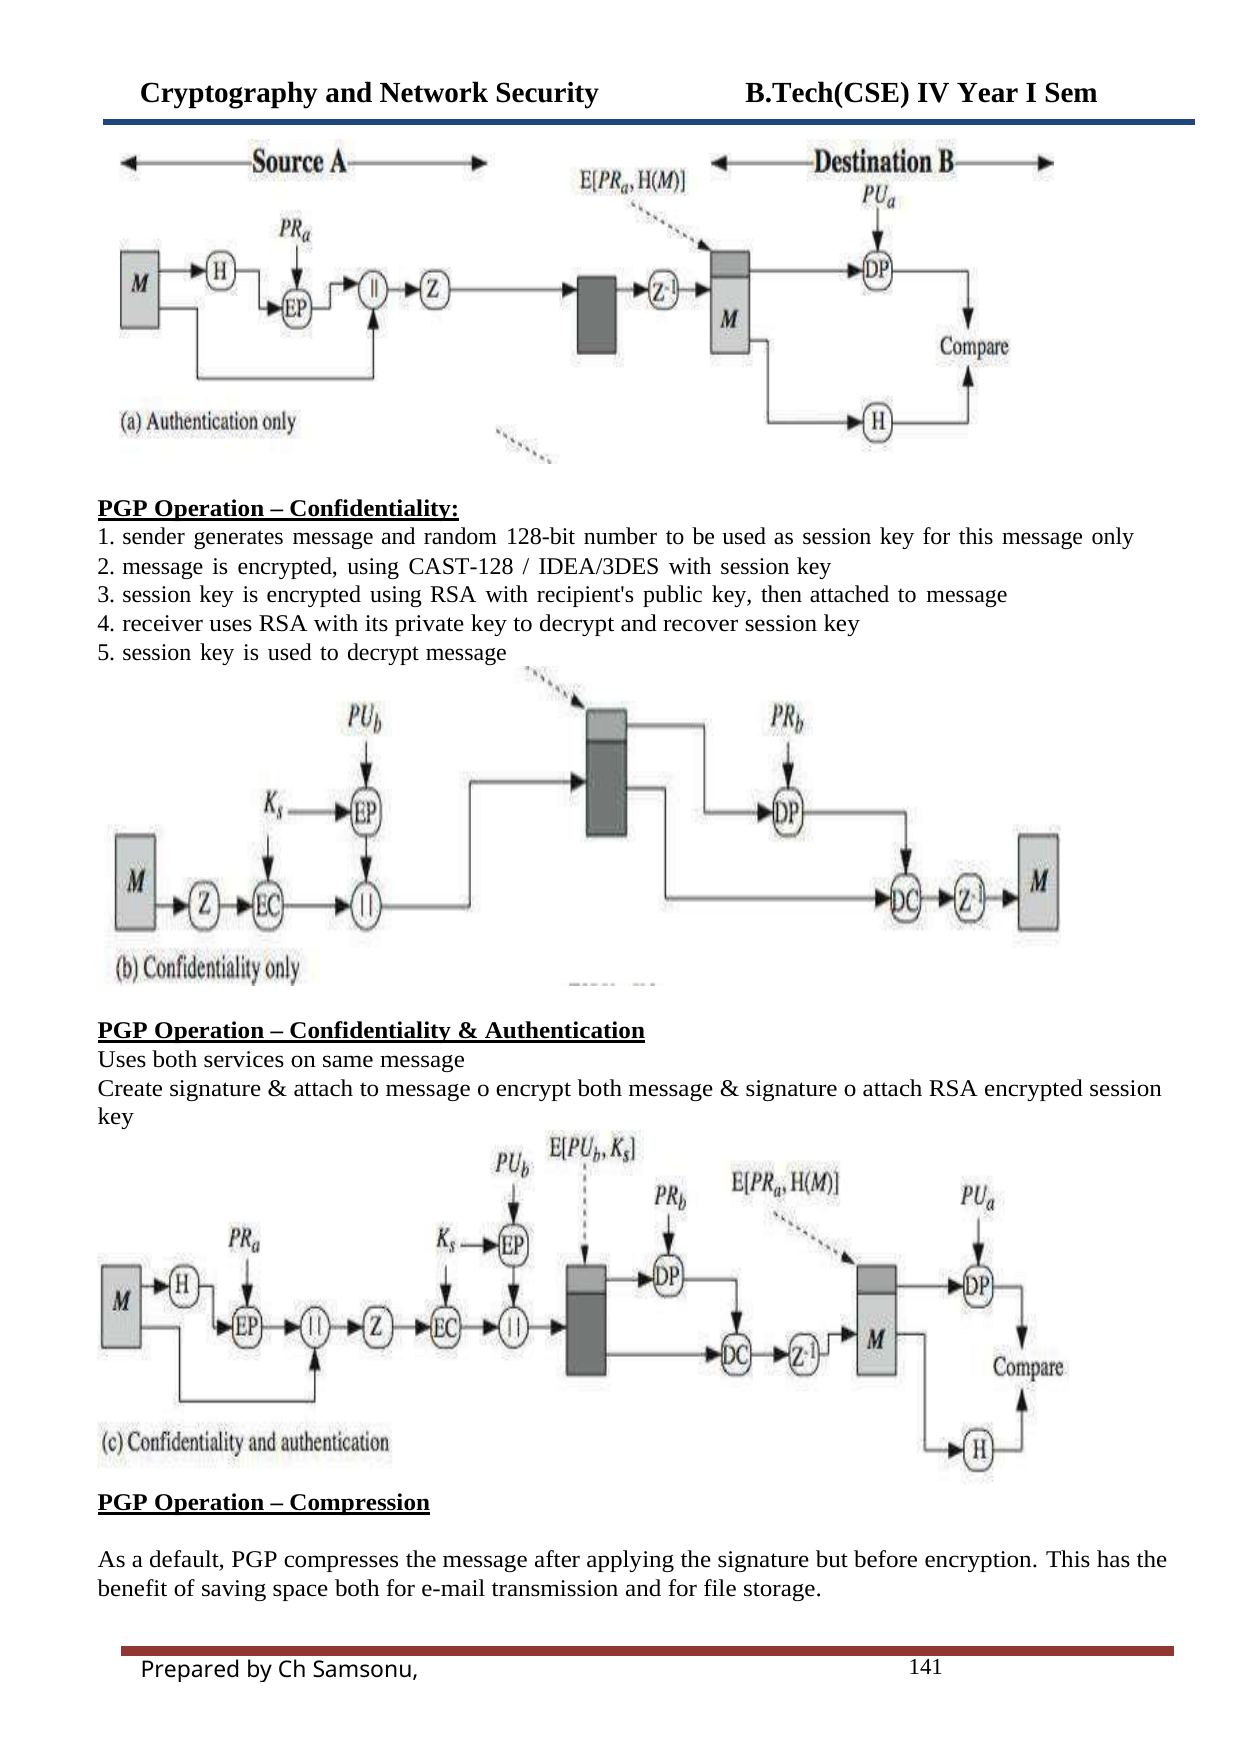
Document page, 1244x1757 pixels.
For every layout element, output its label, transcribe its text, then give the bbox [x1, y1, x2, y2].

list session key is encrypted using RSA with recipient's public key, then attached to message [97, 580, 1204, 608]
picture [119, 139, 1054, 464]
picture [97, 1130, 1070, 1484]
list receiver uses RSA with its private key to decrypt and recover session key [97, 609, 1204, 636]
text Create signature & attach to message o encrypt both message & signature o attach RSA encrypted session key [97, 1074, 1172, 1129]
picture [104, 666, 1061, 986]
text Uses both services on same message [97, 1045, 1204, 1072]
text PGP Operation – Compression [97, 1488, 1204, 1516]
text PGP Operation – Confidentiality & Authentication [97, 1016, 1204, 1044]
text PGP Operation – Confidentiality: [97, 494, 1204, 522]
text As a default, PGP compresses the message after applying the signature but before encryption. This has the benefit of saving space both for e-mail transmission and for file storage. [97, 1545, 1204, 1601]
list session key is used to decrypt message [97, 638, 1204, 666]
list message is encrypted, using CAST-128 / IDEA/3DES with session key [97, 552, 1204, 579]
list sender generates message and random 128-bit number to be used as session key for this message only [97, 522, 1204, 550]
